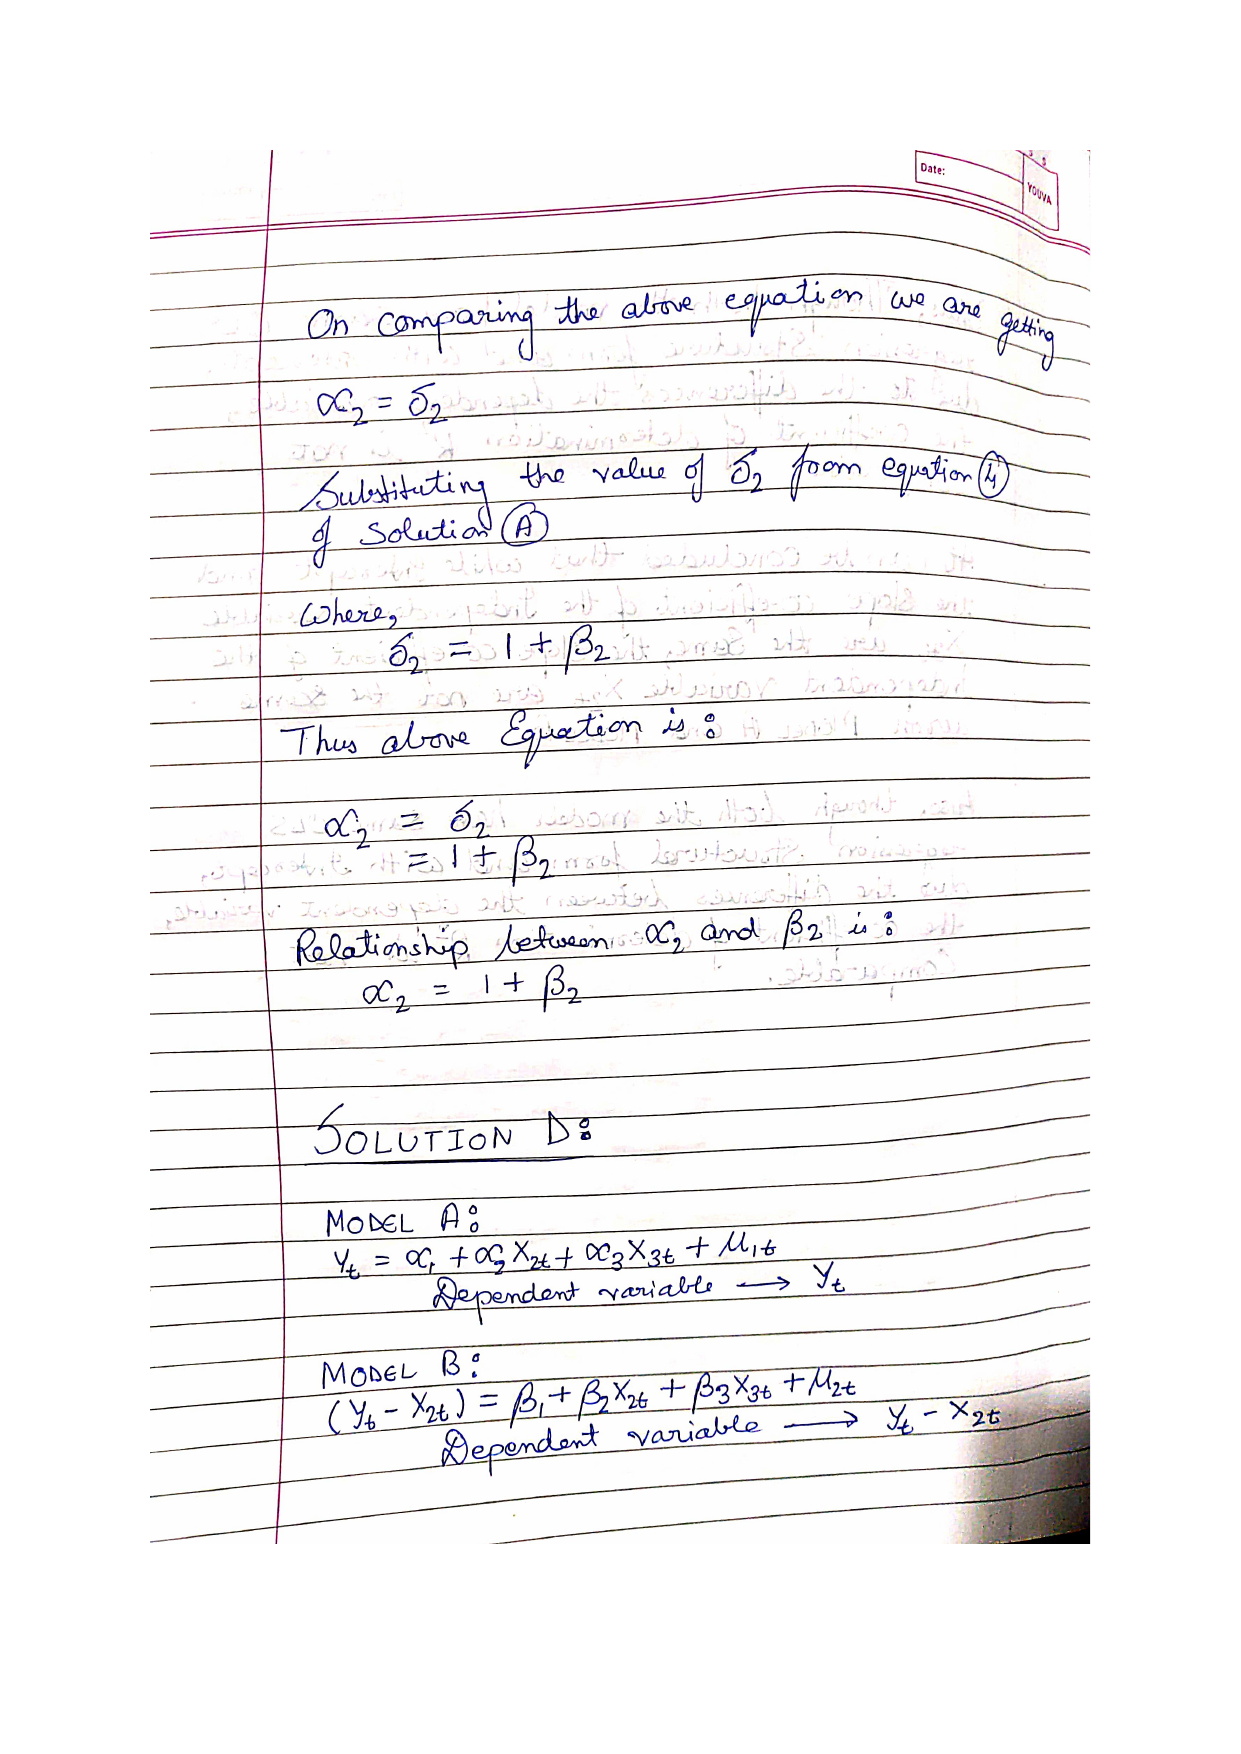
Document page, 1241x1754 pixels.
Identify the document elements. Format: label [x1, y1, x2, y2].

picture [150, 150, 1091, 1544]
